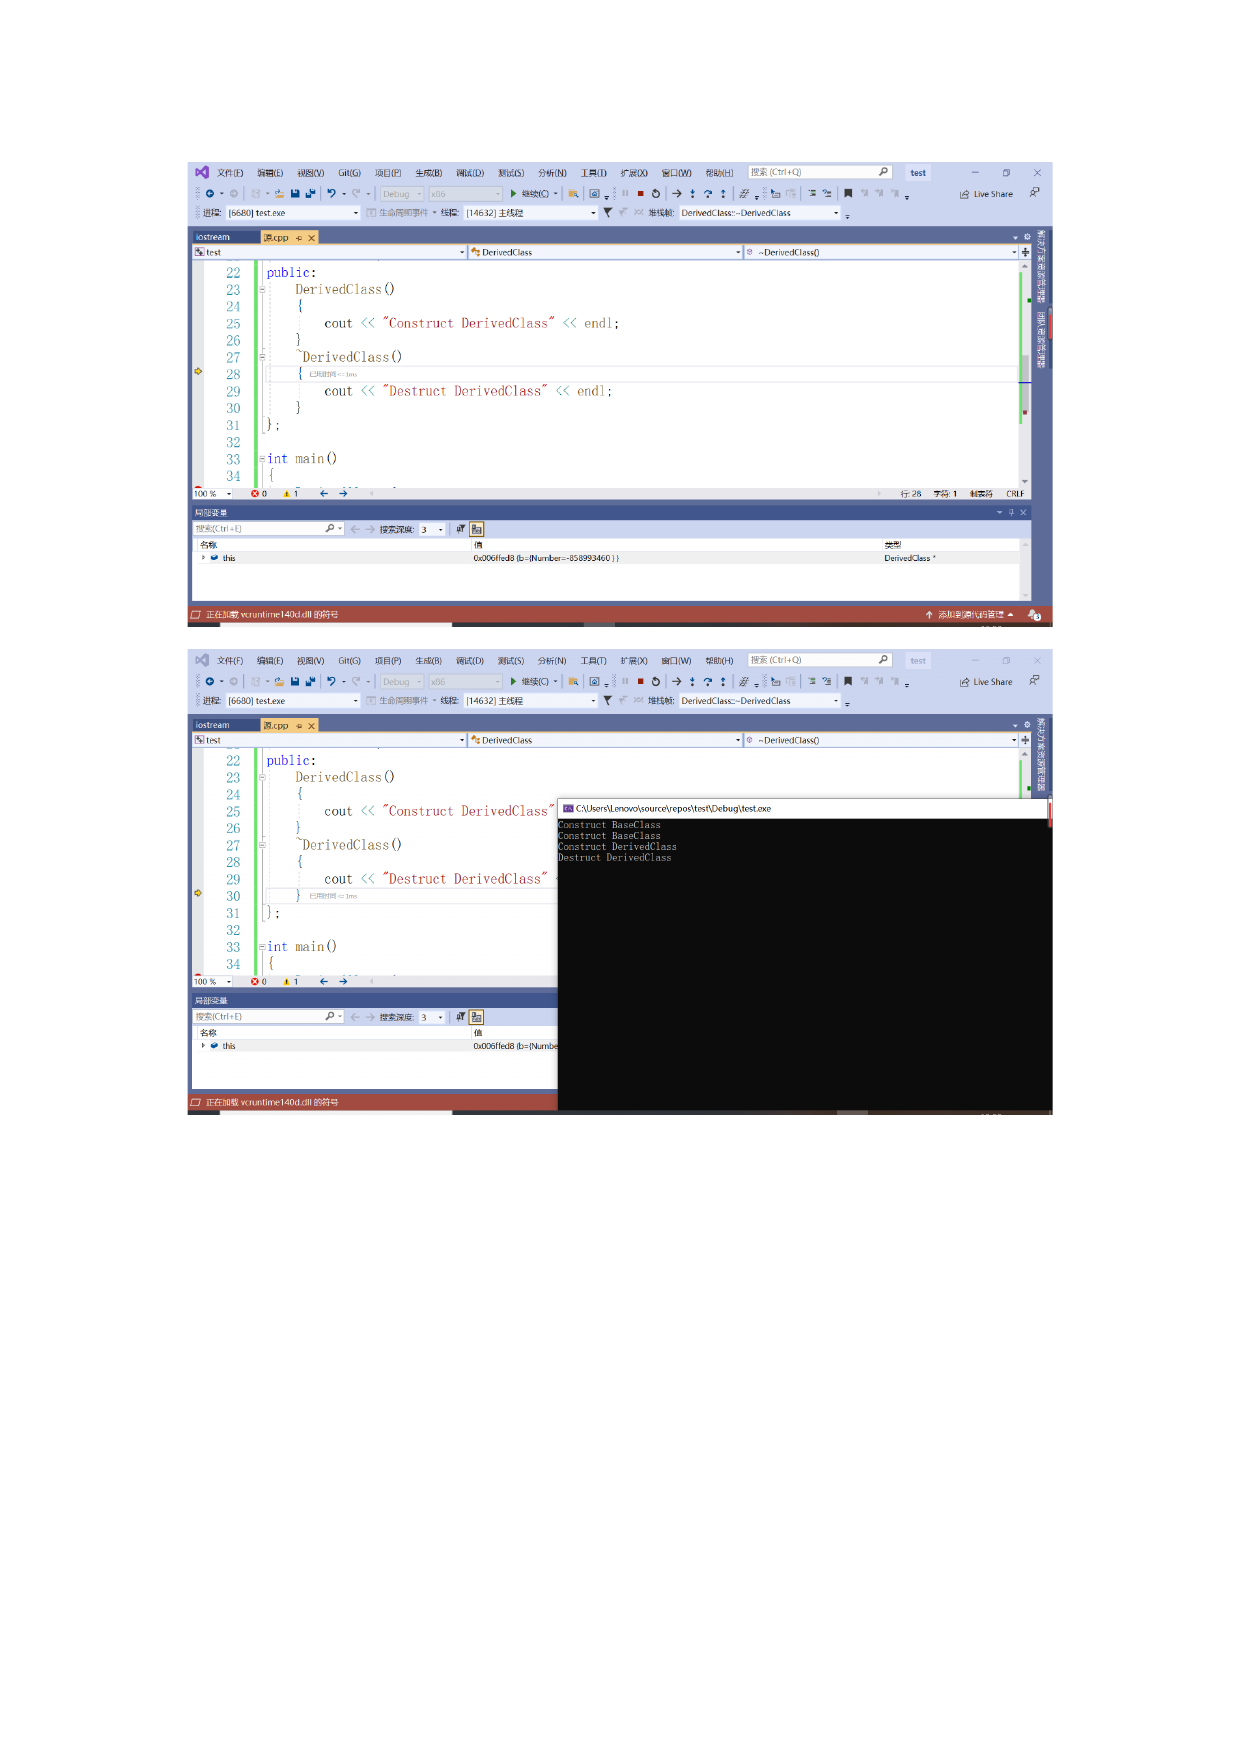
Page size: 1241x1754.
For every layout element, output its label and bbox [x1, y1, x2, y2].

picture [187, 162, 1053, 627]
picture [187, 649, 1053, 1115]
